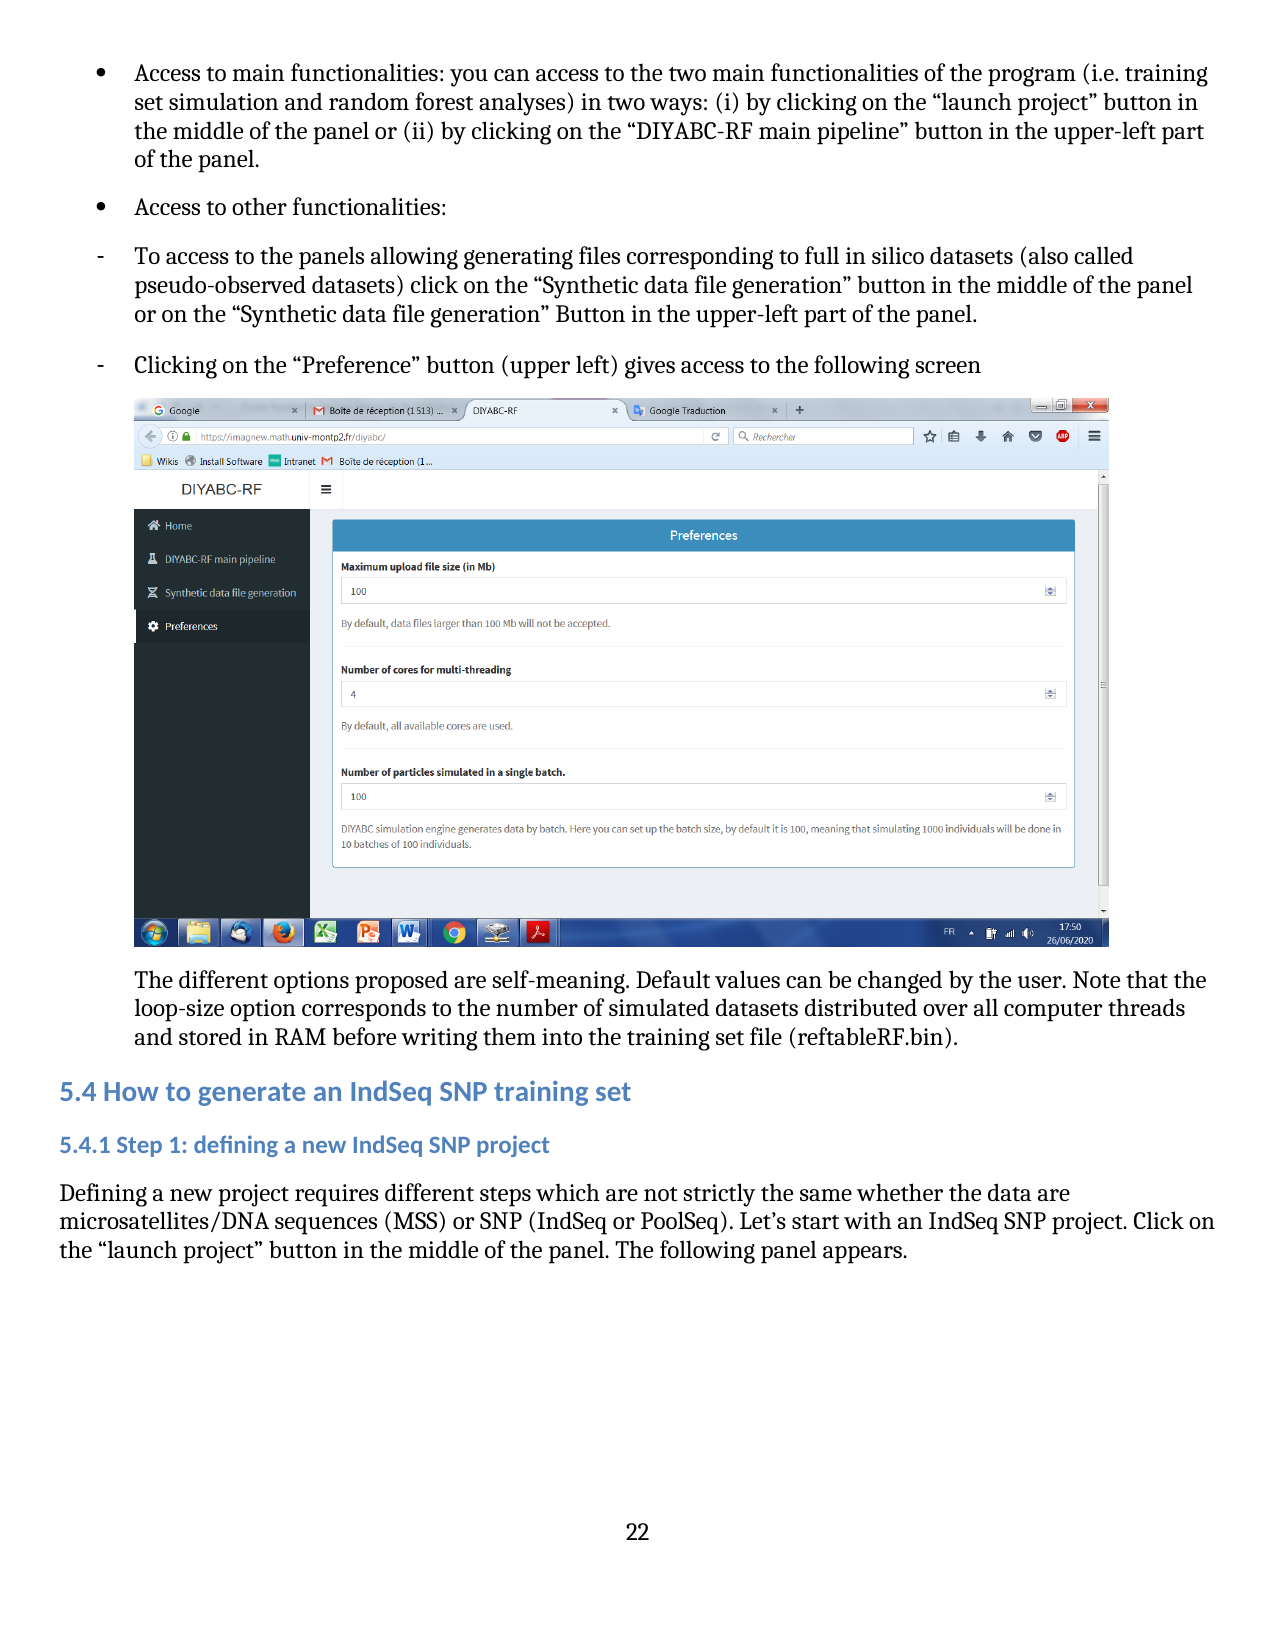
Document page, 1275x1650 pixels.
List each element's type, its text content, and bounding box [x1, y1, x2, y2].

list Access to main functionalities: you can access to the two main functionalities of the program (i.e. training set simulation and random forest analyses) in two ways: (i) by clicking on the “launch project” button in the middle of the panel or (ii) by clicking on the “DIYABC-RF main pipeline” button in the upper-left part of the panel. [97, 59, 1216, 174]
text The different options proposed are self-meaning. Default values can be changed by the user. Note that the loop-size option corresponds to the number of simulated datasets distributed over all computer threads and stored in RAM before writing them into the training set file (reftableRF.bin). [134, 966, 1216, 1052]
list Clicking on the “Preference” button (upper left) gives access to the following screen [97, 349, 1216, 380]
text Defining a new project requires different steps which are not strictly the same whether the data are microsatellites/DNA sequences (MSS) or SNP (IndSeq or PoolSeq). Let’s start with an IndSeq SNP project. Click on the “launch project” button in the middle of the panel. The following panel appears. [59, 1178, 1216, 1265]
list Access to other functionalities: [97, 193, 1216, 222]
picture [134, 398, 1109, 947]
list To access to the panels allowing generating files corresponding to full in silico datasets (also called pseudo-observed datasets) click on the “Synthetic data file generation” button in the middle of the panel or on the “Synthetic data file generation” Button in the upper-left part of the panel. [97, 240, 1216, 328]
subtitle 5.4.1 Step 1: defining a new IndSeq SNP project [59, 1129, 1216, 1160]
subtitle 5.4 How to generate an IndSeq SNP training set [59, 1073, 1216, 1108]
